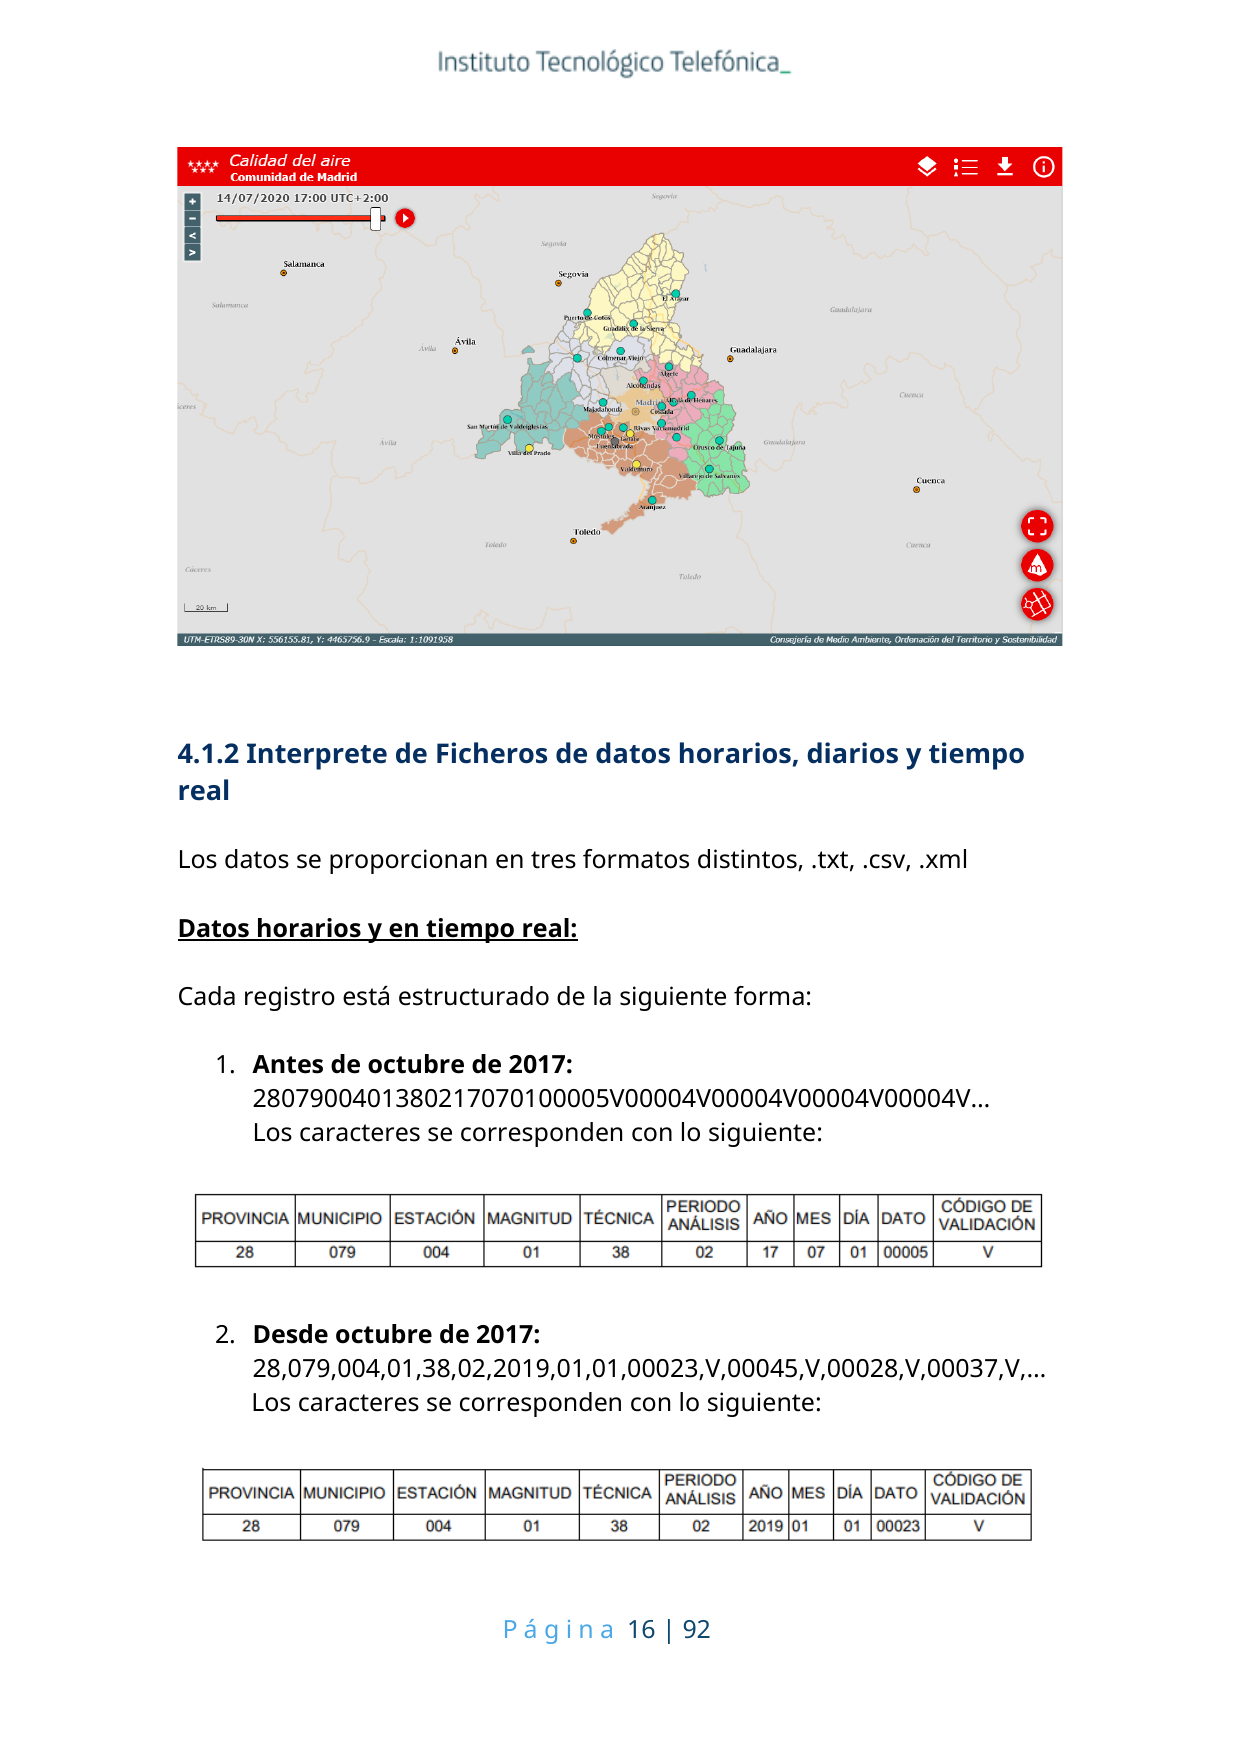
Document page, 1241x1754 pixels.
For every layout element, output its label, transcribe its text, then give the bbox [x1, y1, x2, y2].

picture [177, 147, 1063, 646]
picture [177, 1453, 1034, 1556]
text Datos horarios y en tiempo real: [177, 910, 1063, 944]
text Los caracteres se corresponden con lo siguiente: [177, 1385, 1063, 1419]
text Los caracteres se corresponden con lo siguiente: [252, 1115, 1063, 1149]
subtitle 4.1.2 Interprete de Ficheros de datos horarios, diarios y tiempo real [177, 734, 1063, 808]
list Desde octubre de 2017: 28,079,004,01,38,02,2019,01,01,00023,V,00045,V,00028,V,00037,V,… [215, 1317, 1063, 1385]
picture [177, 1182, 1057, 1283]
picture [433, 29, 807, 83]
text Cada registro está estructurado de la siguiente forma: [177, 978, 1063, 1012]
text Los datos se proporcionan en tres formatos distintos, .txt, .csv, .xml [177, 842, 1063, 876]
list Antes de octubre de 2017: 2807900401380217070100005V00004V00004V00004V00004V… [215, 1047, 1063, 1115]
